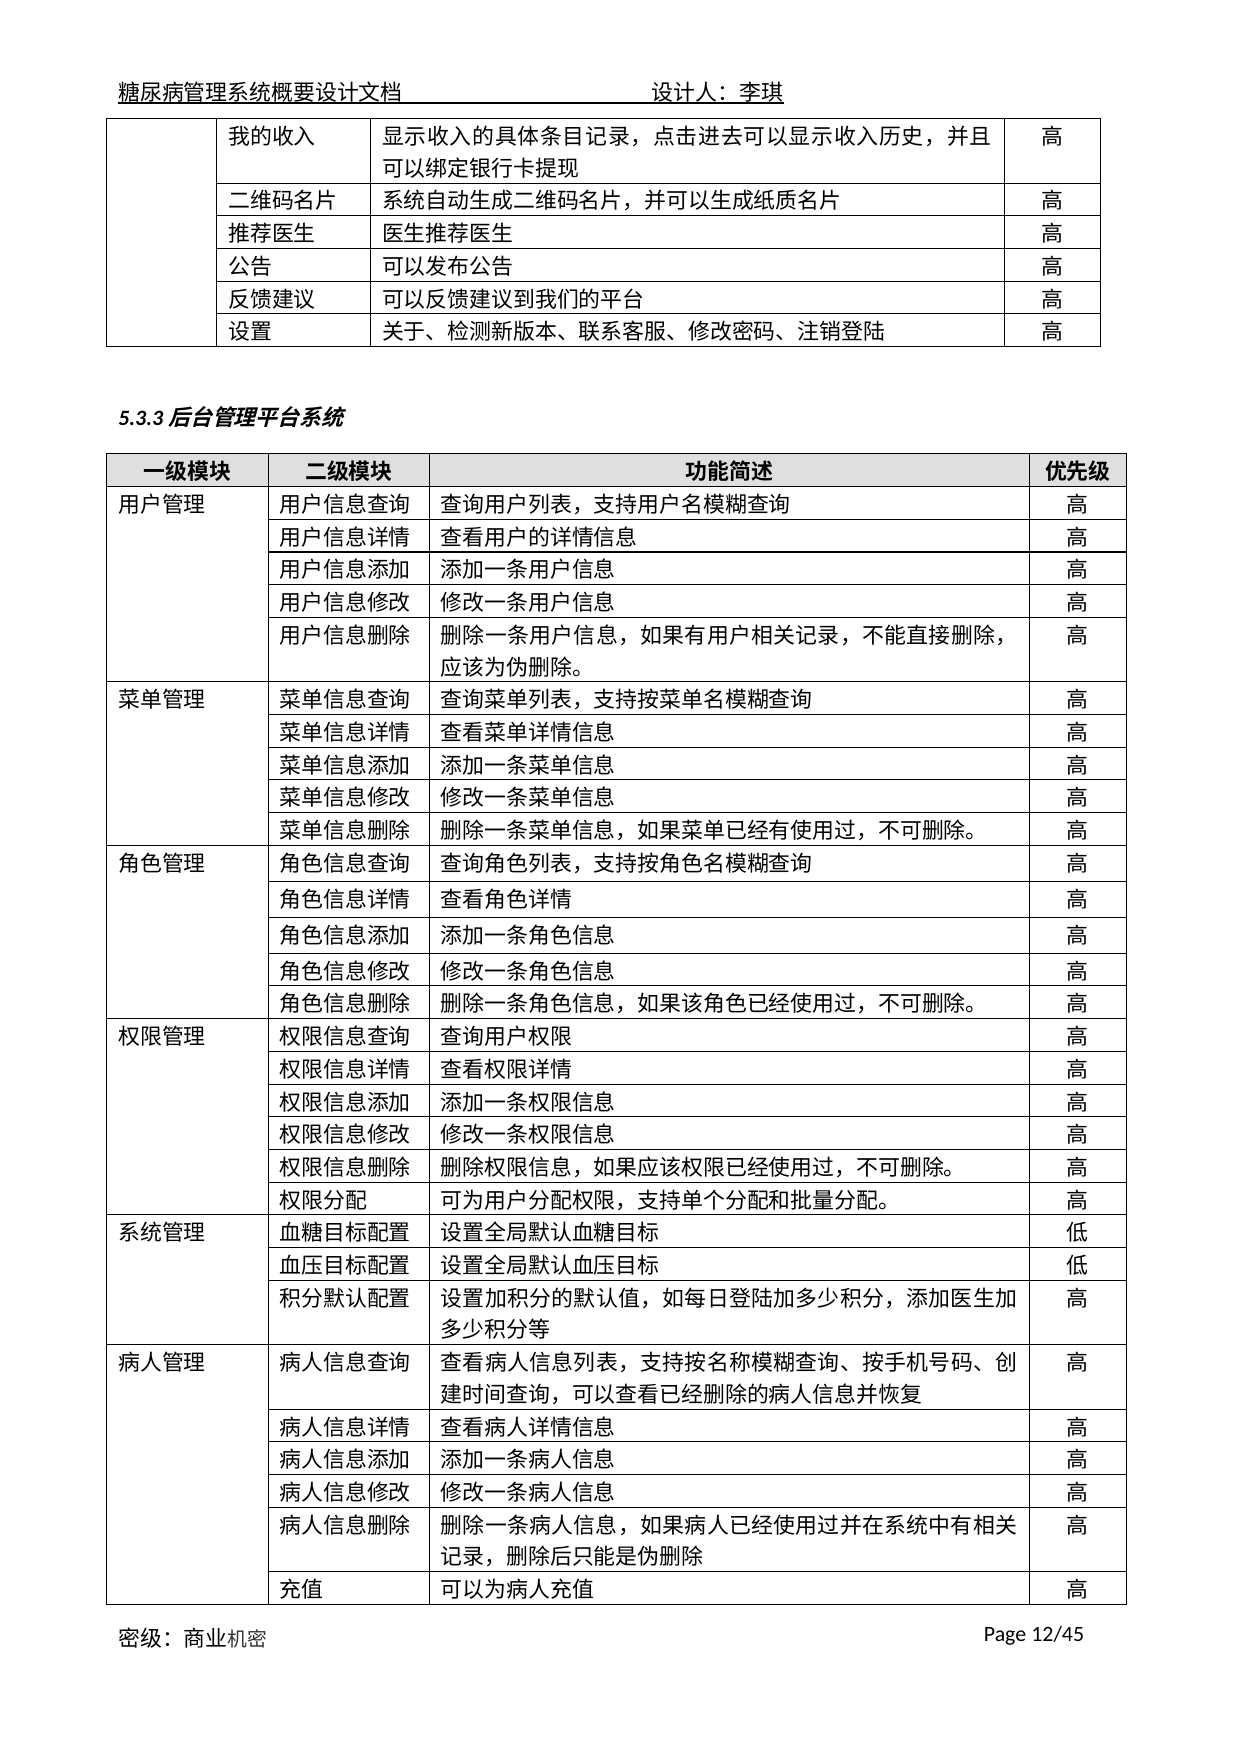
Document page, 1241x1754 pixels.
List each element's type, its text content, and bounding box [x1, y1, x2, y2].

table_cell 查看权限详情 [430, 1052, 1029, 1083]
table_cell 修改一条权限信息 [430, 1117, 1029, 1149]
table_cell 高 [1030, 1183, 1126, 1214]
table_cell 查询用户权限 [430, 1019, 1029, 1051]
table_cell 删除一条病人信息，如果病人已经使用过并在系统中有相关记录，删除后只能是伪删除 [430, 1508, 1029, 1571]
table_cell 菜单信息修改 [269, 780, 429, 812]
table_cell 角色信息删除 [269, 986, 429, 1018]
table_cell 权限信息添加 [269, 1085, 429, 1116]
table_cell 角色信息查询 [269, 846, 429, 881]
table_cell 高 [1030, 585, 1126, 617]
table_cell 高 [1030, 882, 1126, 917]
table_cell 菜单信息查询 [269, 682, 429, 714]
table_cell 角色信息添加 [269, 918, 429, 953]
table_cell 血糖目标配置 [269, 1215, 429, 1247]
table_cell 高 [1030, 1085, 1126, 1116]
table_cell 设置加积分的默认值，如每日登陆加多少积分，添加医生加多少积分等 [430, 1281, 1029, 1344]
table_cell 高 [1030, 1410, 1126, 1441]
table_cell 查看用户的详情信息 [430, 520, 1029, 551]
table_cell 高 [1030, 813, 1126, 845]
table_cell 高 [1005, 282, 1100, 313]
table_cell 二维码名片 [217, 184, 370, 215]
table_cell 角色信息详情 [269, 882, 429, 917]
table_cell 病人信息删除 [269, 1508, 429, 1571]
table_cell 高 [1030, 846, 1126, 881]
table_cell 高 [1030, 1442, 1126, 1474]
table_cell 高 [1005, 249, 1100, 281]
table_cell 查询角色列表，支持按角色名模糊查询 [430, 846, 1029, 881]
table_cell 权限管理 [107, 1019, 268, 1214]
table_cell 系统管理 [107, 1215, 268, 1344]
table_cell 高 [1030, 1475, 1126, 1507]
table_cell 高 [1030, 1150, 1126, 1182]
table_cell 用户信息添加 [269, 553, 429, 584]
table_cell 用户管理 [107, 487, 268, 681]
table_cell 删除一条用户信息，如果有用户相关记录，不能直接删除，应该为伪删除。 [430, 618, 1029, 681]
table_cell 可以反馈建议到我们的平台 [371, 282, 1004, 313]
table_cell 高 [1030, 986, 1126, 1018]
table_cell 菜单信息添加 [269, 748, 429, 779]
table_cell 菜单信息删除 [269, 813, 429, 845]
table_cell 高 [1005, 184, 1100, 215]
table_cell 删除一条角色信息，如果该角色已经使用过，不可删除。 [430, 986, 1029, 1018]
table_cell 设置全局默认血糖目标 [430, 1215, 1029, 1247]
table_cell 添加一条菜单信息 [430, 748, 1029, 779]
table_cell 删除权限信息，如果应该权限已经使用过，不可删除。 [430, 1150, 1029, 1182]
table_cell 高 [1030, 1572, 1126, 1604]
table_cell 我的收入 [217, 119, 370, 182]
table_cell 添加一条权限信息 [430, 1085, 1029, 1116]
table_cell 显示收入的具体条目记录，点击进去可以显示收入历史，并且可以绑定银行卡提现 [371, 119, 1004, 182]
table_cell 病人信息查询 [269, 1345, 429, 1408]
table_cell 充值 [269, 1572, 429, 1604]
table_cell 查看病人信息列表，支持按名称模糊查询、按手机号码、创建时间查询，可以查看已经删除的病人信息并恢复 [430, 1345, 1029, 1408]
table_cell 用户信息删除 [269, 618, 429, 681]
table_cell 公告 [217, 249, 370, 281]
table_cell 查看病人详情信息 [430, 1410, 1029, 1441]
table_header 一级模块 [107, 454, 268, 486]
table_cell 病人管理 [107, 1345, 268, 1604]
table_cell 可以为病人充值 [430, 1572, 1029, 1604]
table_cell 推荐医生 [217, 216, 370, 248]
table_cell 病人信息修改 [269, 1475, 429, 1507]
table_cell 角色管理 [107, 846, 268, 1018]
table_cell 权限分配 [269, 1183, 429, 1214]
table_cell 高 [1005, 216, 1100, 248]
table_cell 权限信息删除 [269, 1150, 429, 1182]
table_cell 设置 [217, 314, 370, 346]
table_cell 删除一条菜单信息，如果菜单已经有使用过，不可删除。 [430, 813, 1029, 845]
table_cell 添加一条病人信息 [430, 1442, 1029, 1474]
table_cell 修改一条病人信息 [430, 1475, 1029, 1507]
table_cell 可为用户分配权限，支持单个分配和批量分配。 [430, 1183, 1029, 1214]
table_cell 查询菜单列表，支持按菜单名模糊查询 [430, 682, 1029, 714]
table_cell 医生推荐医生 [371, 216, 1004, 248]
table_cell 高 [1030, 1508, 1126, 1571]
table_cell 关于、检测新版本、联系客服、修改密码、注销登陆 [371, 314, 1004, 346]
subtitle 后台管理平台系统 [118, 399, 1122, 431]
table_cell 高 [1030, 520, 1126, 551]
table_cell 高 [1005, 119, 1100, 182]
table_cell 权限信息详情 [269, 1052, 429, 1083]
table_cell 角色信息修改 [269, 954, 429, 985]
table_cell 可以发布公告 [371, 249, 1004, 281]
table_cell 高 [1030, 1345, 1126, 1408]
table_cell 高 [1030, 1117, 1126, 1149]
table_cell 添加一条用户信息 [430, 553, 1029, 584]
table_header 功能简述 [430, 454, 1029, 486]
table_cell 修改一条用户信息 [430, 585, 1029, 617]
table_cell 修改一条角色信息 [430, 954, 1029, 985]
table_cell 高 [1030, 954, 1126, 985]
table_cell 权限信息查询 [269, 1019, 429, 1051]
table_cell 用户信息详情 [269, 520, 429, 551]
table_cell 高 [1030, 553, 1126, 584]
table_cell 添加一条角色信息 [430, 918, 1029, 953]
table_cell 高 [1030, 780, 1126, 812]
table_cell 高 [1005, 314, 1100, 346]
table_cell 用户信息修改 [269, 585, 429, 617]
table_cell 系统自动生成二维码名片，并可以生成纸质名片 [371, 184, 1004, 215]
table_cell 菜单信息详情 [269, 715, 429, 747]
table_cell 高 [1030, 618, 1126, 681]
table_cell 低 [1030, 1248, 1126, 1280]
table_cell 病人信息添加 [269, 1442, 429, 1474]
table_cell 低 [1030, 1215, 1126, 1247]
table_header 二级模块 [269, 454, 429, 486]
table_cell 高 [1030, 1281, 1126, 1344]
table_cell 高 [1030, 715, 1126, 747]
table_cell 查看菜单详情信息 [430, 715, 1029, 747]
table_cell 查看角色详情 [430, 882, 1029, 917]
table_cell 血压目标配置 [269, 1248, 429, 1280]
table_cell 菜单管理 [107, 682, 268, 845]
table_cell 高 [1030, 487, 1126, 519]
table_cell 查询用户列表，支持用户名模糊查询 [430, 487, 1029, 519]
table_cell 修改一条菜单信息 [430, 780, 1029, 812]
table_cell 高 [1030, 1052, 1126, 1083]
table_cell 设置全局默认血压目标 [430, 1248, 1029, 1280]
table_cell 反馈建议 [217, 282, 370, 313]
table_cell 高 [1030, 682, 1126, 714]
table_cell 积分默认配置 [269, 1281, 429, 1344]
table_cell 高 [1030, 918, 1126, 953]
table_cell 用户信息查询 [269, 487, 429, 519]
table_cell 病人信息详情 [269, 1410, 429, 1441]
table_cell 高 [1030, 1019, 1126, 1051]
table_header 优先级 [1030, 454, 1126, 486]
table_cell 权限信息修改 [269, 1117, 429, 1149]
table_cell 高 [1030, 748, 1126, 779]
